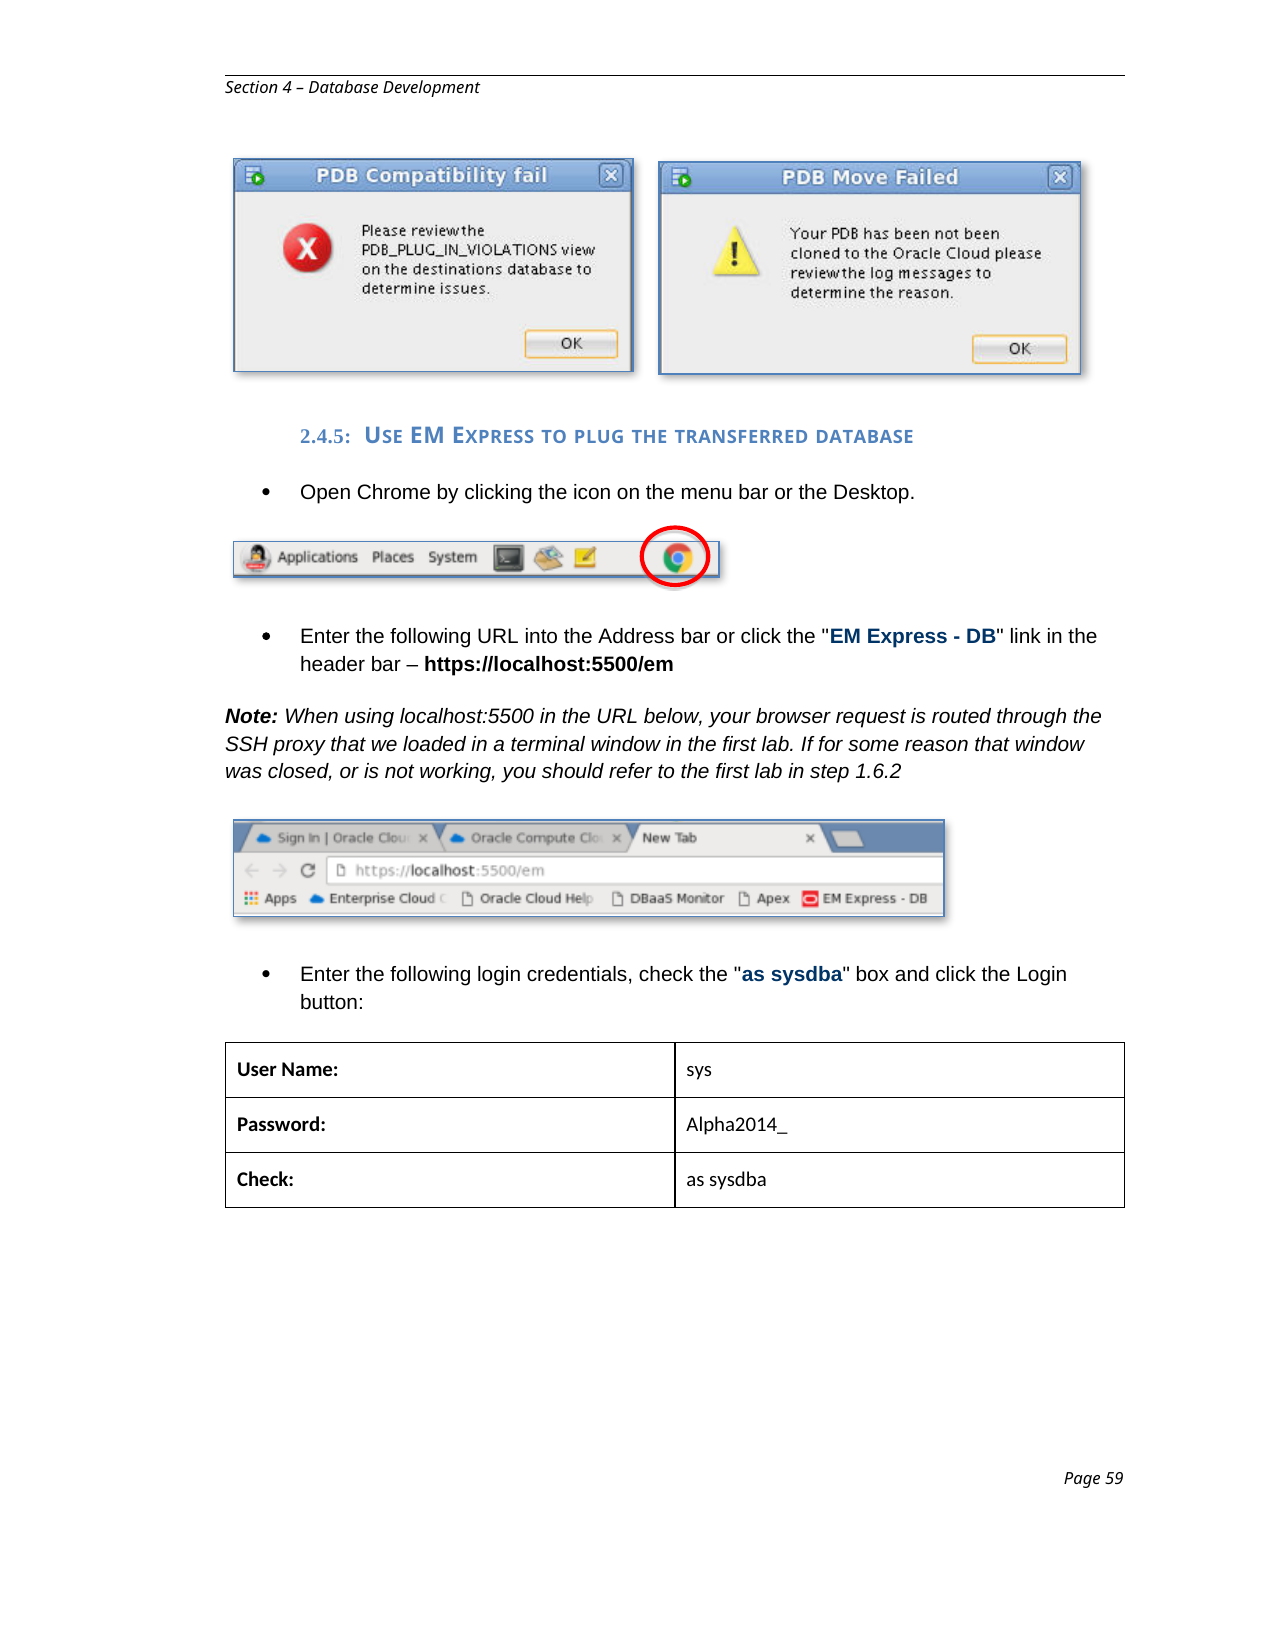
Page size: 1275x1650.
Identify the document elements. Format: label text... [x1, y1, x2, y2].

picture [234, 542, 644, 576]
picture [660, 163, 1080, 373]
picture [705, 542, 718, 576]
table_cell Alpha2014_ [676, 1098, 1124, 1152]
list Open Chrome by clicking the icon on the menu bar or the Desktop. [262, 480, 1125, 504]
list Enter the following login credentials, check the "as sysdba" box and click the Login button: [262, 962, 1125, 1014]
picture [234, 821, 943, 916]
picture [644, 542, 704, 576]
list Enter the following URL into the Address bar or click the "EM Express - DB" link in the header bar – https://localhost:5500/em [262, 624, 1125, 676]
picture [234, 159, 632, 371]
table_header sys [676, 1043, 1124, 1097]
subtitle Use EM Express to plug the transferred database [300, 419, 1125, 451]
table_cell Password: [226, 1098, 674, 1152]
table_header User Name: [226, 1043, 674, 1097]
text Note: When using localhost:5500 in the URL below, your browser request is routed through the SSH proxy that we loaded in a terminal window in the first lab. If for some reason that window was closed, or is not working, you should refer to the first lab in step 1.6.2 [225, 704, 1125, 783]
table_cell Check: [226, 1153, 674, 1207]
table_cell as sysdba [676, 1153, 1124, 1207]
